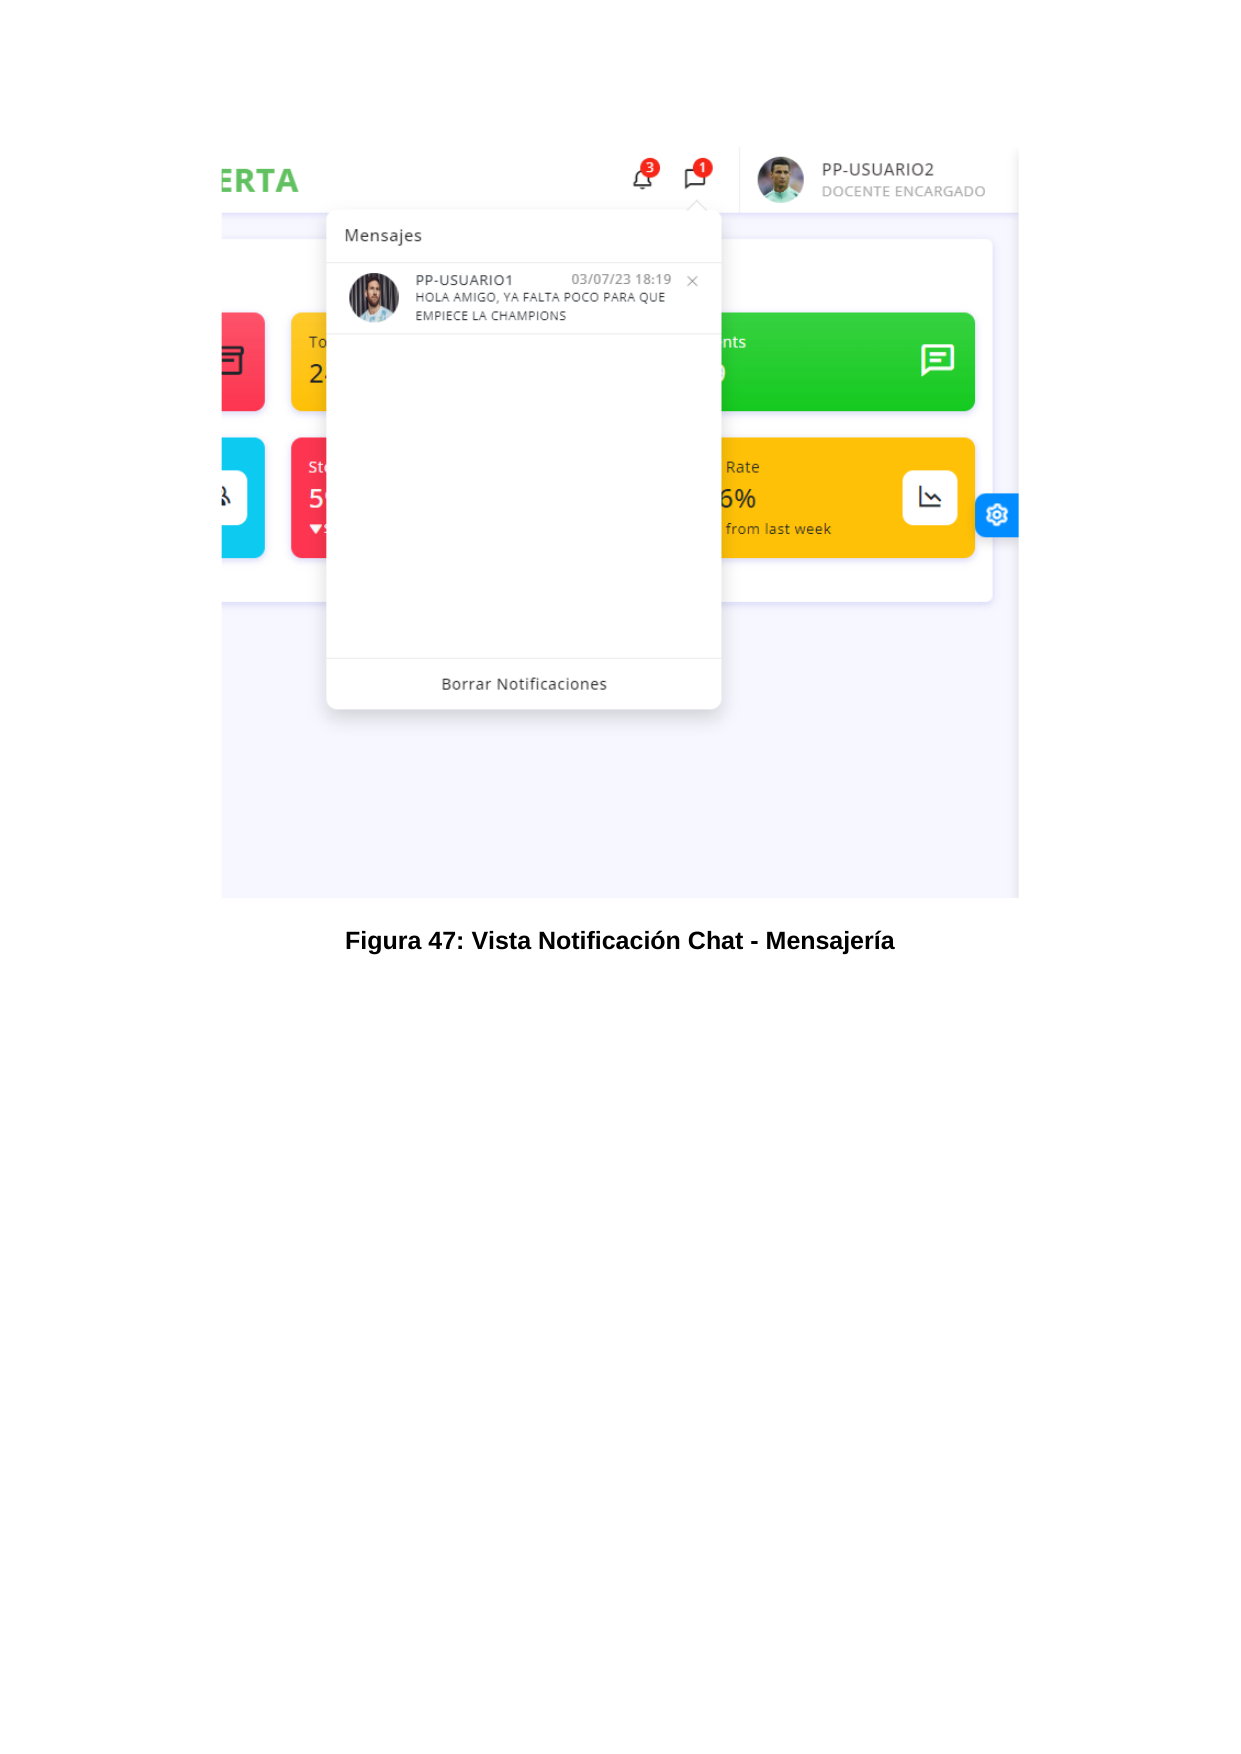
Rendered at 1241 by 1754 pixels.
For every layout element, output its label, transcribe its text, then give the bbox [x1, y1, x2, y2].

text Figura 47: Vista Notificación Chat - Mensajería [177, 926, 1063, 955]
picture [221, 147, 1019, 898]
